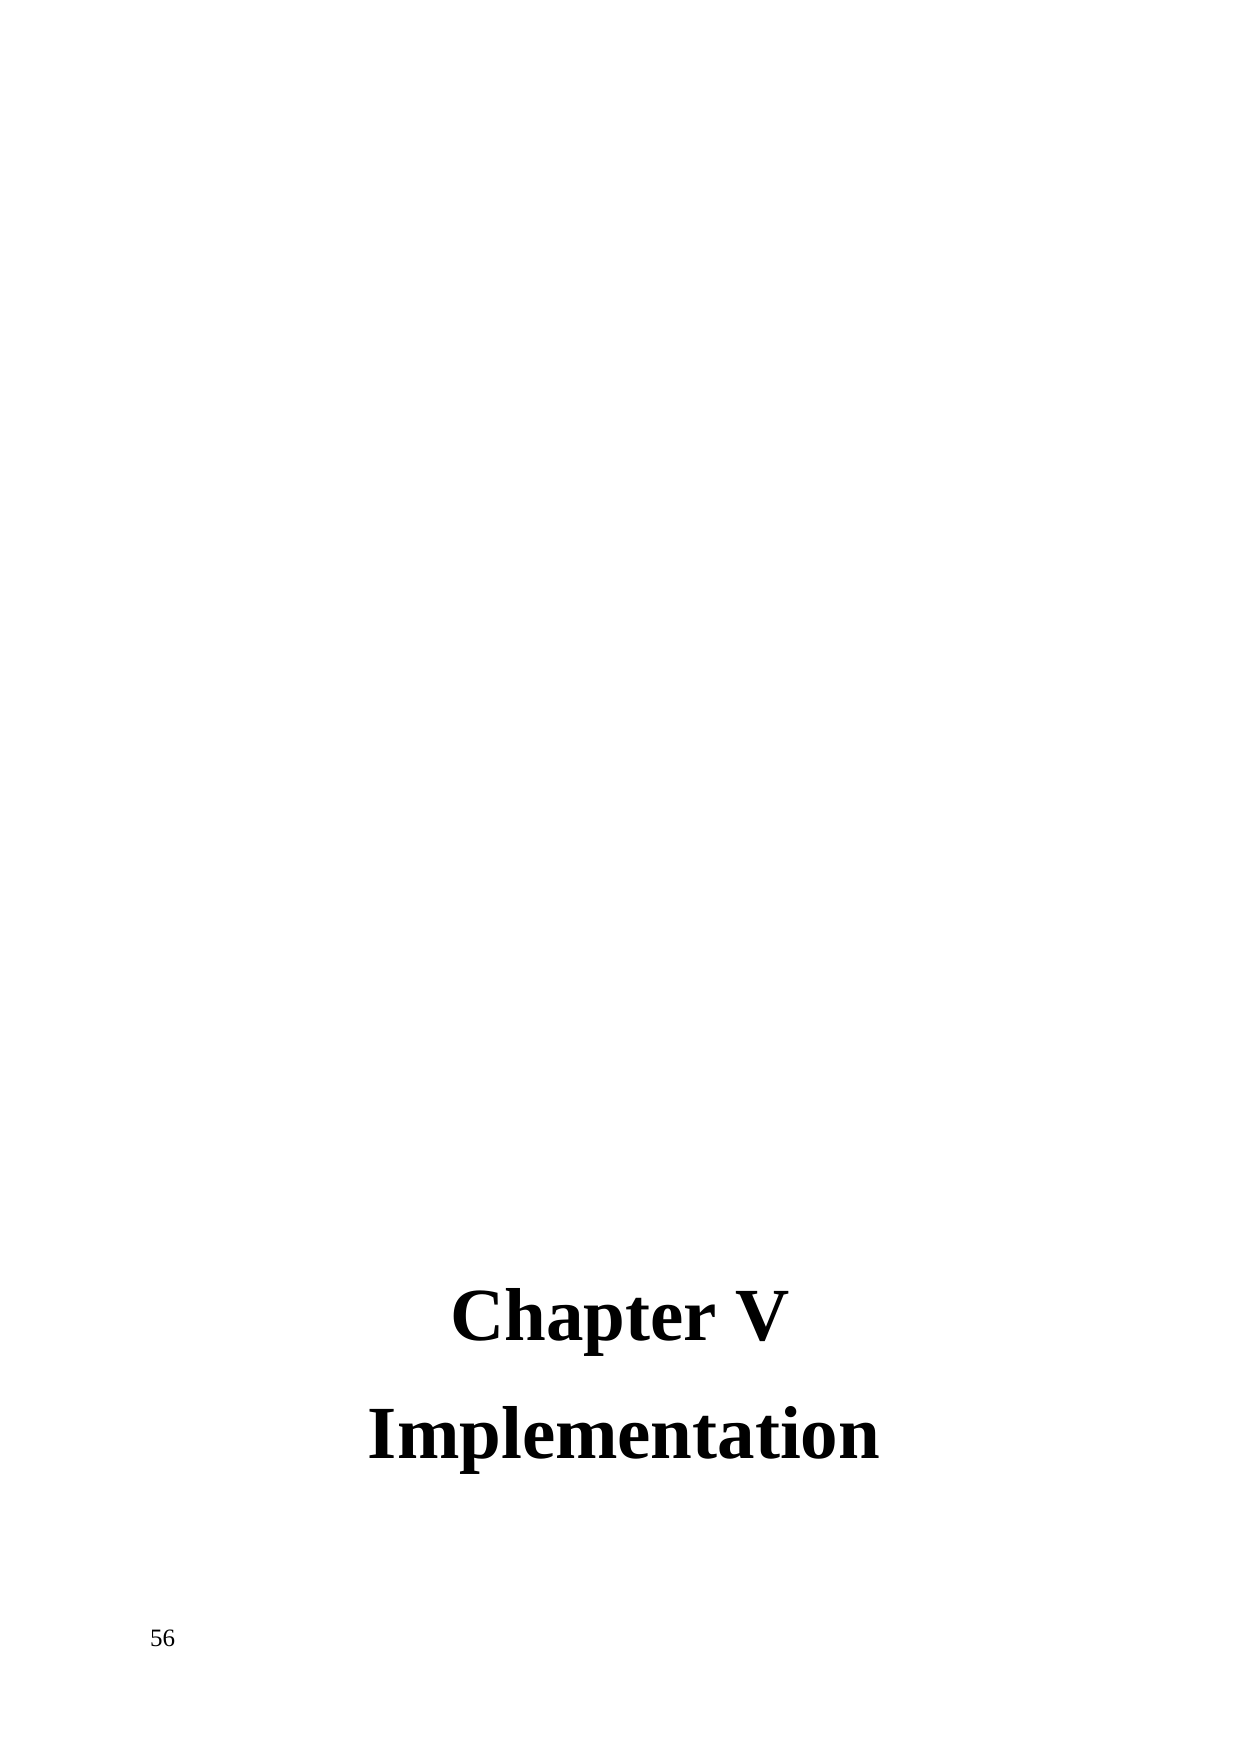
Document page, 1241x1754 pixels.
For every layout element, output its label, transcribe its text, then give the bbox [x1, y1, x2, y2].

subtitle Implementation [150, 1388, 1090, 1474]
subtitle Chapter V [150, 1270, 1090, 1356]
